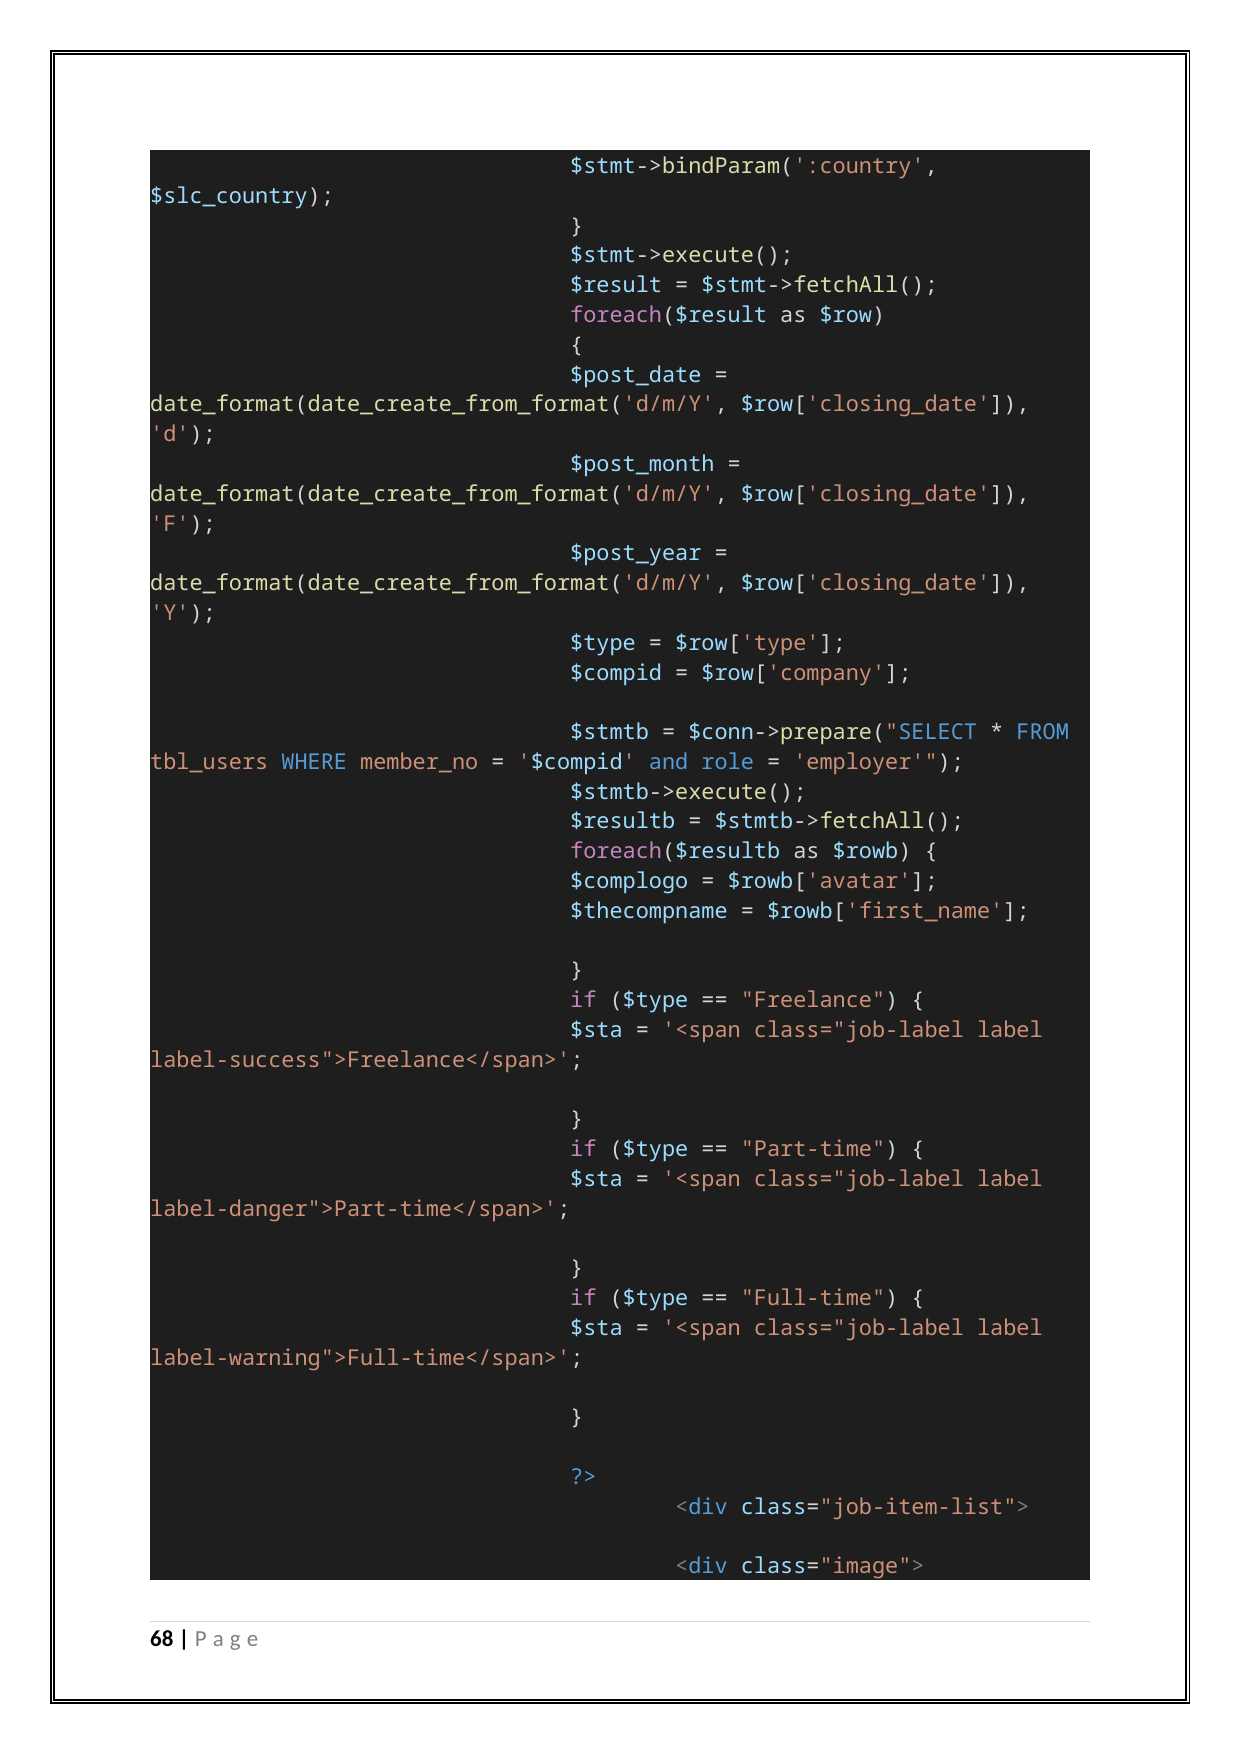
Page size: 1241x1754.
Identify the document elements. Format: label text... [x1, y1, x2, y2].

text ?> [150, 1461, 1090, 1491]
text $stmt->bindParam(':country', $slc_country); [150, 150, 1090, 209]
text $sta = '<span class="job-label label label-warning">Full-time</span>'; [150, 1312, 1090, 1371]
text } [150, 1252, 1090, 1282]
text $result = $stmt->fetchAll(); [150, 269, 1090, 299]
text $stmt->execute(); [150, 239, 1090, 269]
text { [150, 329, 1090, 358]
text if ($type == "Full-time") { [150, 1282, 1090, 1312]
text foreach($result as $row) [150, 299, 1090, 329]
text <div class="image"> [150, 1550, 1090, 1580]
text $post_date = date_format(date_create_from_format('d/m/Y', $row['closing_date']), 'd'); [150, 358, 1090, 448]
text if ($type == "Part-time") { [150, 1133, 1090, 1163]
text $post_month = date_format(date_create_from_format('d/m/Y', $row['closing_date']), 'F'); [150, 448, 1090, 537]
text $type = $row['type']; [150, 627, 1090, 656]
text $post_year = date_format(date_create_from_format('d/m/Y', $row['closing_date']), 'Y'); [150, 537, 1090, 627]
text $stmtb->execute(); [150, 776, 1090, 805]
text } [150, 1103, 1090, 1133]
text $sta = '<span class="job-label label label-success">Freelance</span>'; [150, 1014, 1090, 1073]
text foreach($resultb as $rowb) { [150, 835, 1090, 865]
text $compid = $row['company']; [150, 656, 1090, 686]
text $sta = '<span class="job-label label label-danger">Part-time</span>'; [150, 1163, 1090, 1222]
text <div class="job-item-list"> [150, 1491, 1090, 1520]
text } [150, 1401, 1090, 1431]
text $resultb = $stmtb->fetchAll(); [150, 805, 1090, 835]
text $thecompname = $rowb['first_name']; [150, 895, 1090, 924]
text $stmtb = $conn->prepare("SELECT * FROM tbl_users WHERE member_no = '$compid' and role = 'employer'"); [150, 716, 1090, 776]
text } [150, 954, 1090, 984]
text } [150, 209, 1090, 239]
text if ($type == "Freelance") { [150, 984, 1090, 1014]
text $complogo = $rowb['avatar']; [150, 865, 1090, 895]
